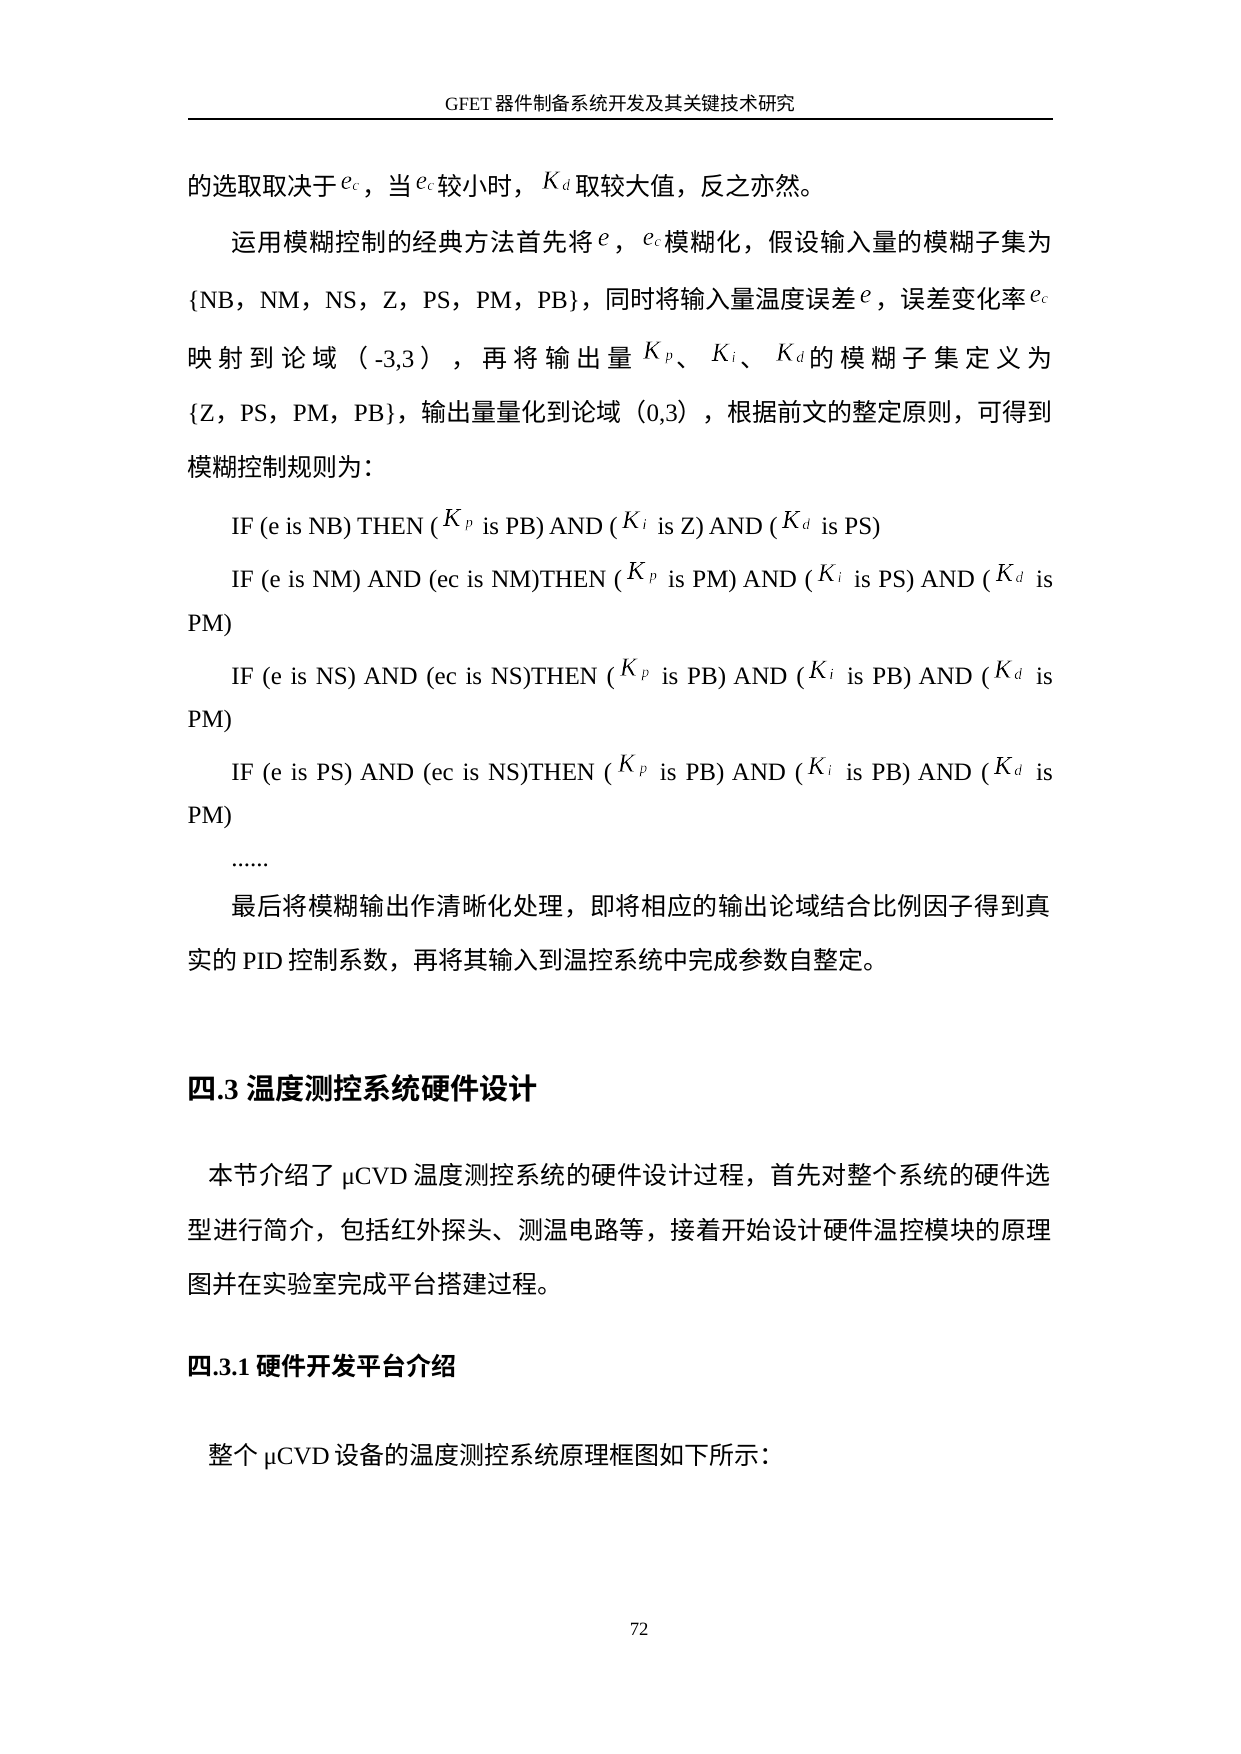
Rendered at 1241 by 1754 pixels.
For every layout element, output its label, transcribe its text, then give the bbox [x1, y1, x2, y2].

list ...... [187, 843, 1053, 872]
subtitle 硬件开发平台介绍 [187, 1346, 1053, 1382]
list IF (e is NS) AND (ec is NS)THEN ( is PB) AND ( is PB) AND ( is PM) [187, 651, 1053, 733]
subtitle 温度测控系统硬件设计 [187, 1065, 1053, 1108]
list 运用模糊控制的经典方法首先将，模糊化，假设输入量的模糊子集为{NB，NM，NS，Z，PS，PM，PB}，同时将输入量温度误差，误差变化率映射到论域（-3,3），再将输出量、、的模糊子集定义为{Z，PS，PM，PB}，输出量量化到论域（0,3），根据前文的整定原则，可得到模糊控制规则为： [187, 221, 1053, 483]
list 最后将模糊输出作清晰化处理，即将相应的输出论域结合比例因子得到真实的PID控制系数，再将其输入到温控系统中完成参数自整定。 [187, 886, 1053, 977]
text 本节介绍了μCVD温度测控系统的硬件设计过程，首先对整个系统的硬件选型进行简介，包括红外探头、测温电路等，接着开始设计硬件温控模块的原理图并在实验室完成平台搭建过程。 [187, 1156, 1053, 1301]
list IF (e is NB) THEN ( is PB) AND ( is Z) AND ( is PS) [187, 501, 1053, 540]
text 整个μCVD设备的温度测控系统原理框图如下所示： [187, 1436, 1053, 1472]
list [187, 164, 1053, 202]
list IF (e is NM) AND (ec is NM)THEN ( is PM) AND ( is PS) AND ( is PM) [187, 554, 1053, 636]
list IF (e is PS) AND (ec is NS)THEN ( is PB) AND ( is PB) AND ( is PM) [187, 747, 1053, 829]
